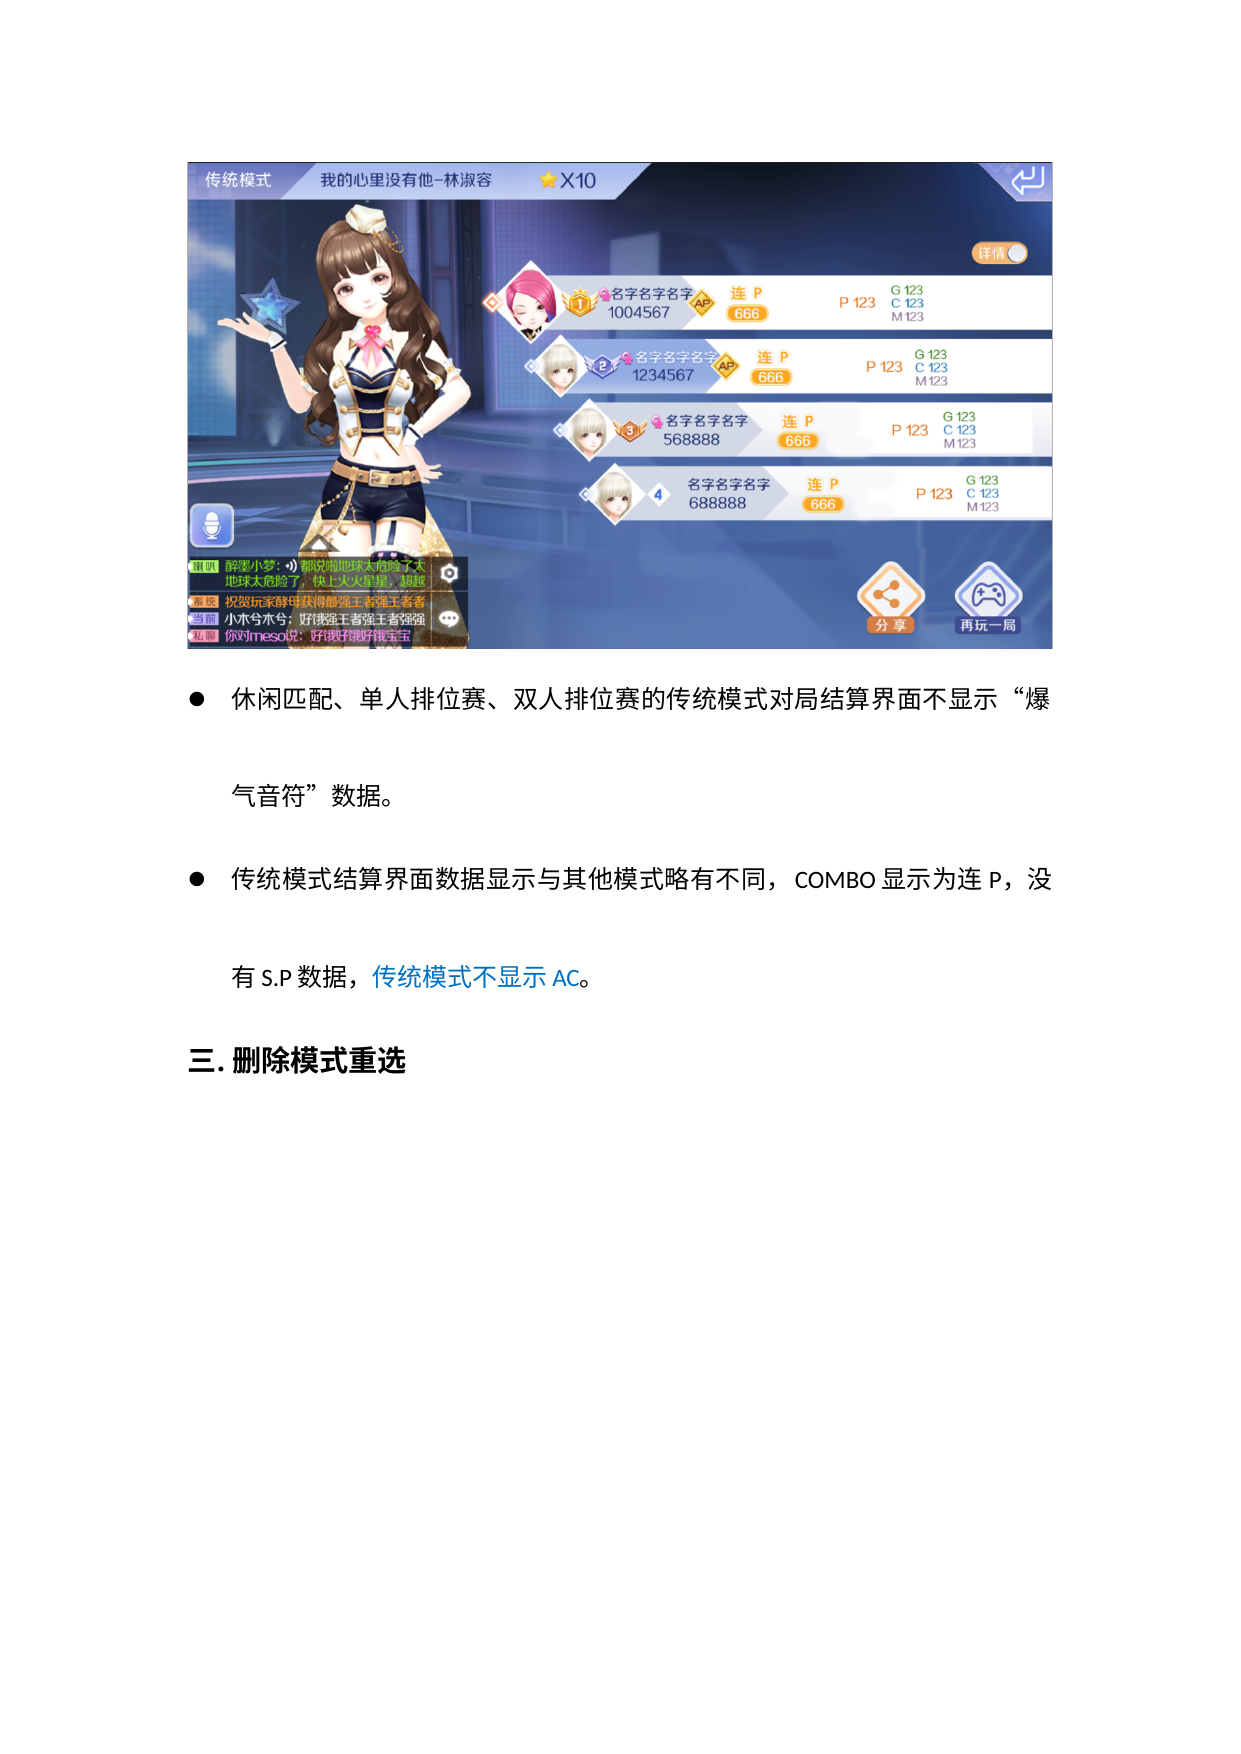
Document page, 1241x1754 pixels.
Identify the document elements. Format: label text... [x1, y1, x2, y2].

list 休闲匹配、单人排位赛、双人排位赛的传统模式对局结算界面不显示“爆气音符”数据。 [187, 665, 1053, 827]
text 删除模式重选 [187, 1026, 1053, 1091]
picture [187, 162, 1053, 649]
list 传统模式结算界面数据显示与其他模式略有不同，COMBO显示为连P，没有S.P数据，传统模式不显示AC。 [187, 845, 1053, 1008]
